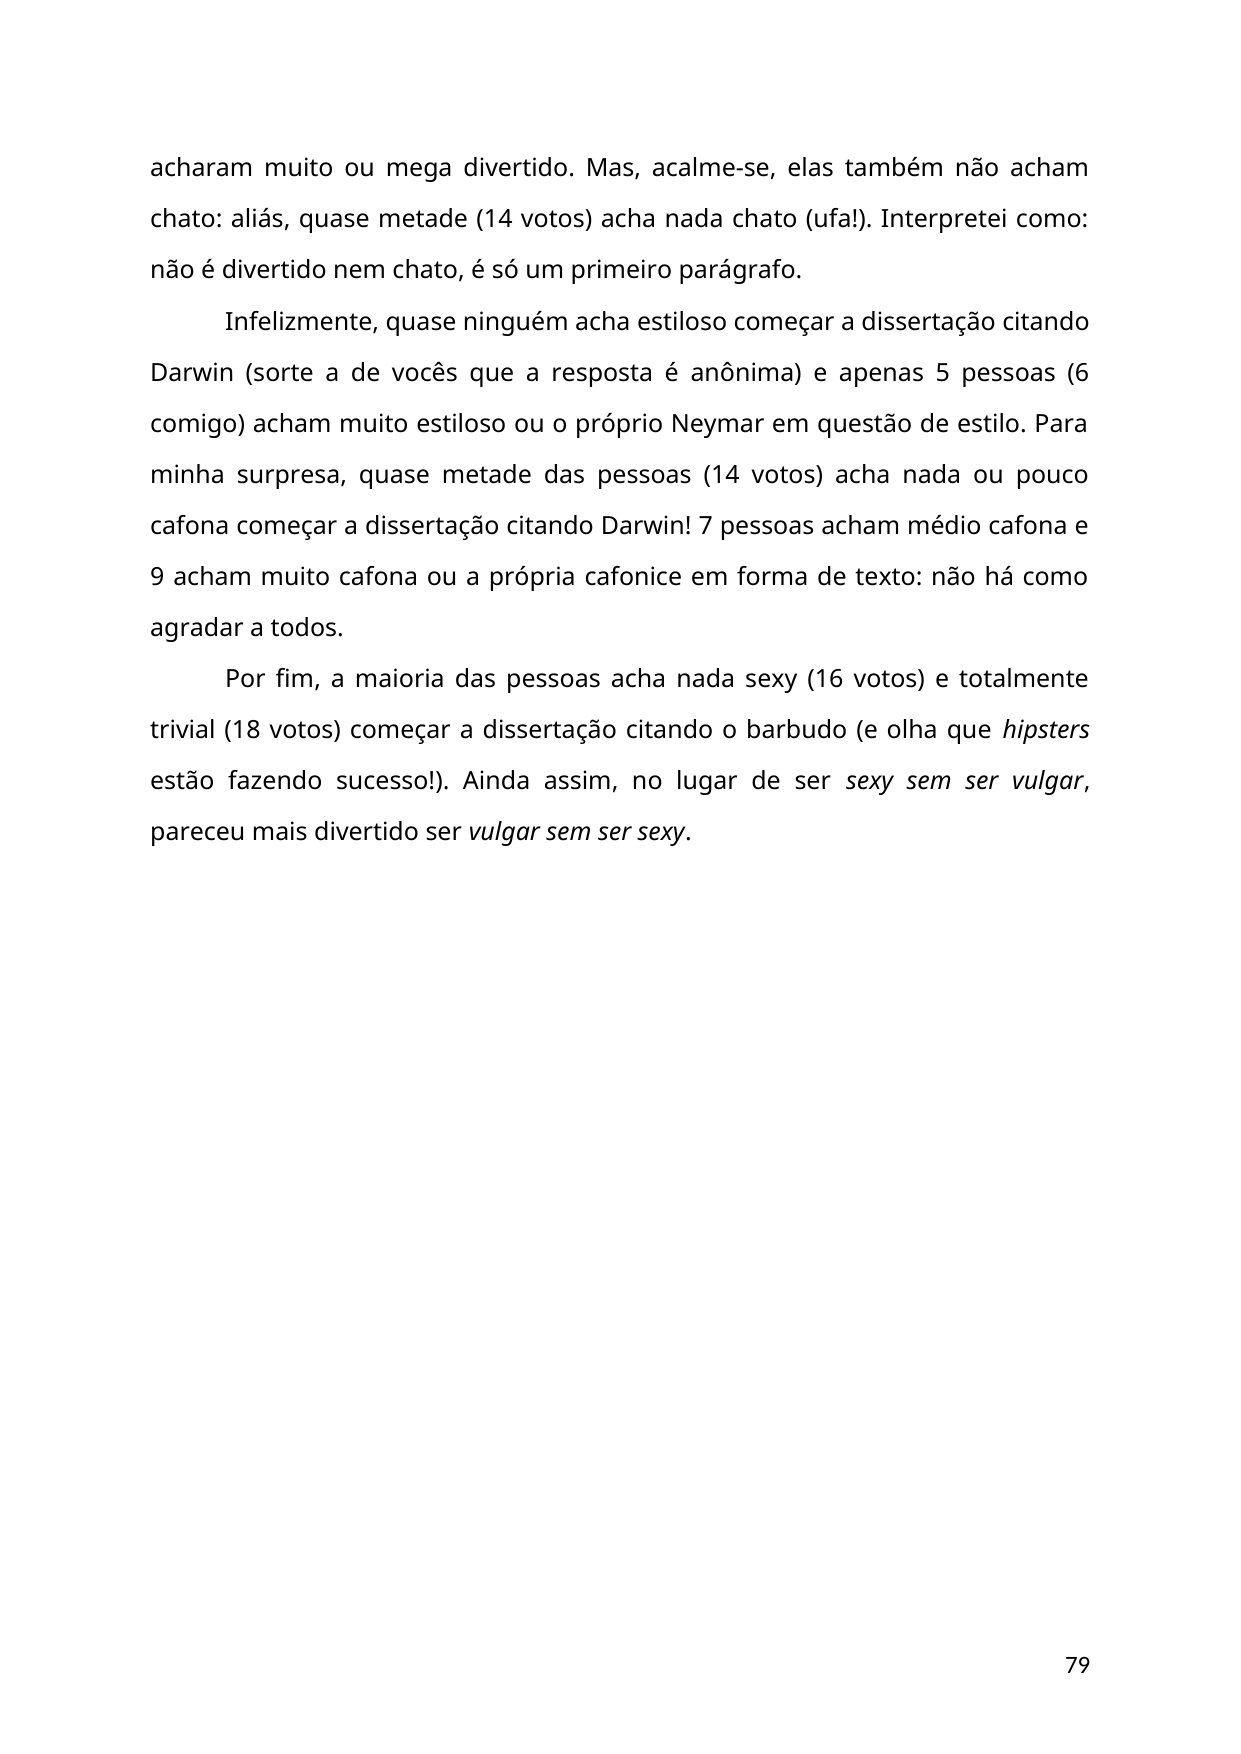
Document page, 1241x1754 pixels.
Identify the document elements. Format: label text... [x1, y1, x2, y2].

text Por fim, a maioria das pessoas acha nada sexy (16 votos) e totalmente trivial (18 votos) começar a dissertação citando o barbudo (e olha que hipsters estão fazendo sucesso!). Ainda assim, no lugar de ser sexy sem ser vulgar, pareceu mais divertido ser vulgar sem ser sexy. [150, 660, 1090, 848]
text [150, 150, 1090, 286]
text Infelizmente, quase ninguém acha estiloso começar a dissertação citando Darwin (sorte a de vocês que a resposta é anônima) e apenas 5 pessoas (6 comigo) acham muito estiloso ou o próprio Neymar em questão de estilo. Para minha surpresa, quase metade das pessoas (14 votos) acha nada ou pouco cafona começar a dissertação citando Darwin! 7 pessoas acham médio cafona e 9 acham muito cafona ou a própria cafonice em forma de texto: não há como agradar a todos. [150, 303, 1090, 643]
